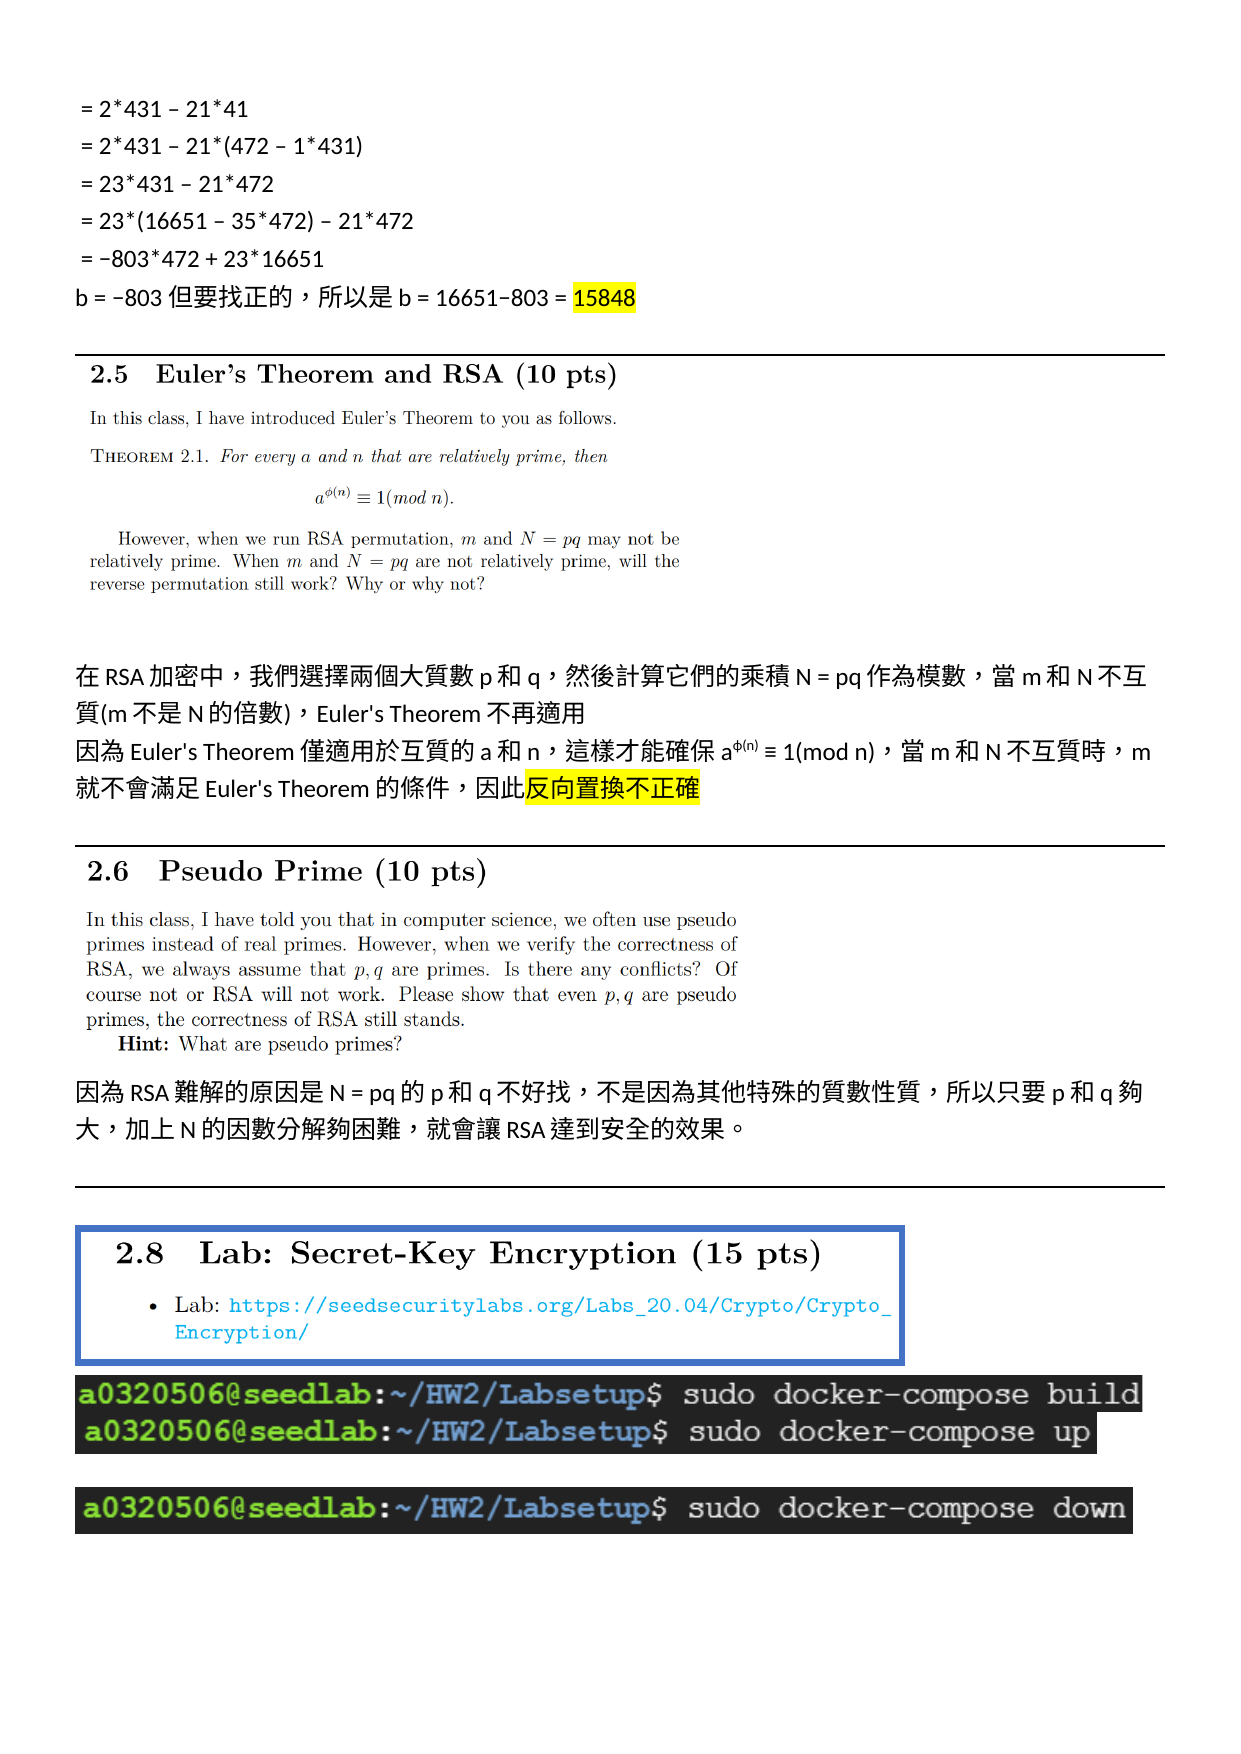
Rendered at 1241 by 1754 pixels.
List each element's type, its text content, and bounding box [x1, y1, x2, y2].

text 因為RSA難解的原因是N = pq的p和q不好找，不是因為其他特殊的質數性質，所以只要p和q夠大，加上N的因數分解夠困難，就會讓RSA達到安全的效果。 [75, 1072, 1165, 1147]
picture [75, 1375, 1143, 1454]
picture [75, 1487, 1133, 1534]
text ​b = −803 但要找正的，所以是b = 16651−803 = 15848 [75, 277, 1165, 314]
text 在RSA加密中，我們選擇兩個大質數p和q，然後計算它們的乘積N = pq作為模數，當m和N不互質(m不是N的倍數)，Euler's Theorem不再適用 [75, 656, 1165, 731]
picture [75, 847, 749, 1058]
text = −803*472 + 23*16651 [75, 239, 1165, 277]
text = 2*431 – 21*41 [75, 89, 1165, 127]
text = 23*(16651 – 35*472) – 21*472 [75, 202, 1165, 239]
text = 23*431 – 21*472 [75, 164, 1165, 202]
text = 2*431 – 21*(472 – 1*431) [75, 127, 1165, 164]
picture [81, 1232, 899, 1359]
picture [75, 356, 688, 597]
text 因為Euler's Theorem僅適用於互質的a和n，這樣才能確保 aϕ(n) ≡ 1(mod n)，當m和N不互質時，m就不會滿足Euler's Theorem的條件，因此反向置換不正確 [75, 731, 1165, 806]
